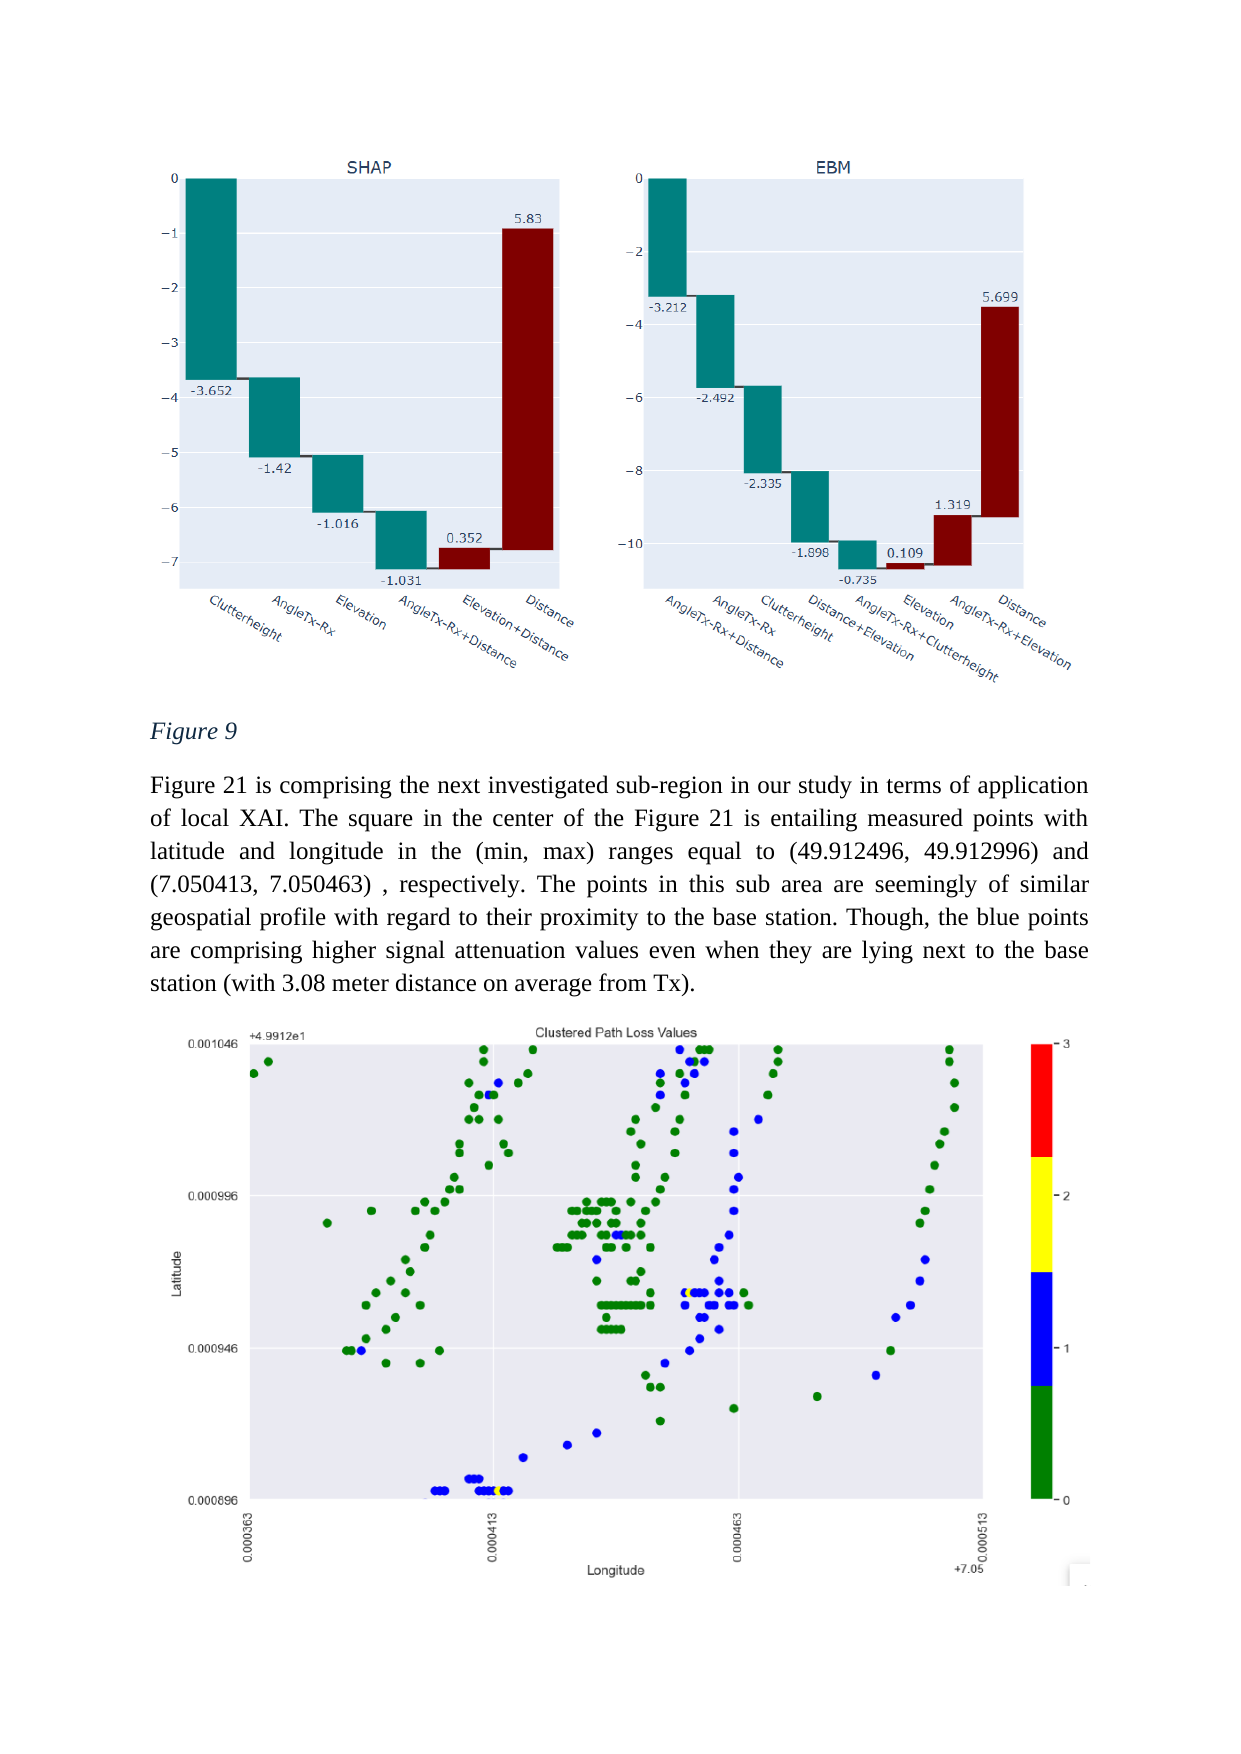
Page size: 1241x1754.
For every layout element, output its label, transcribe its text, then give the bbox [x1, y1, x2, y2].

text Figure 21 is comprising the next investigated sub-region in our study in terms of application of local XAI. The square in the center of the Figure 21 is entailing measured points with latitude and longitude in the (min, max) ranges equal to (49.912496, 49.912996) and (7.050413, 7.050463) , respectively. The points in this sub area are seemingly of similar geospatial profile with regard to their proximity to the base station. Though, the blue points are comprising higher signal attenuation values even when they are lying next to the base station (with 3.08 meter distance on average from Tx). [150, 770, 1090, 997]
picture [150, 150, 1091, 695]
text Figure [150, 716, 1090, 745]
picture [150, 1018, 1091, 1586]
